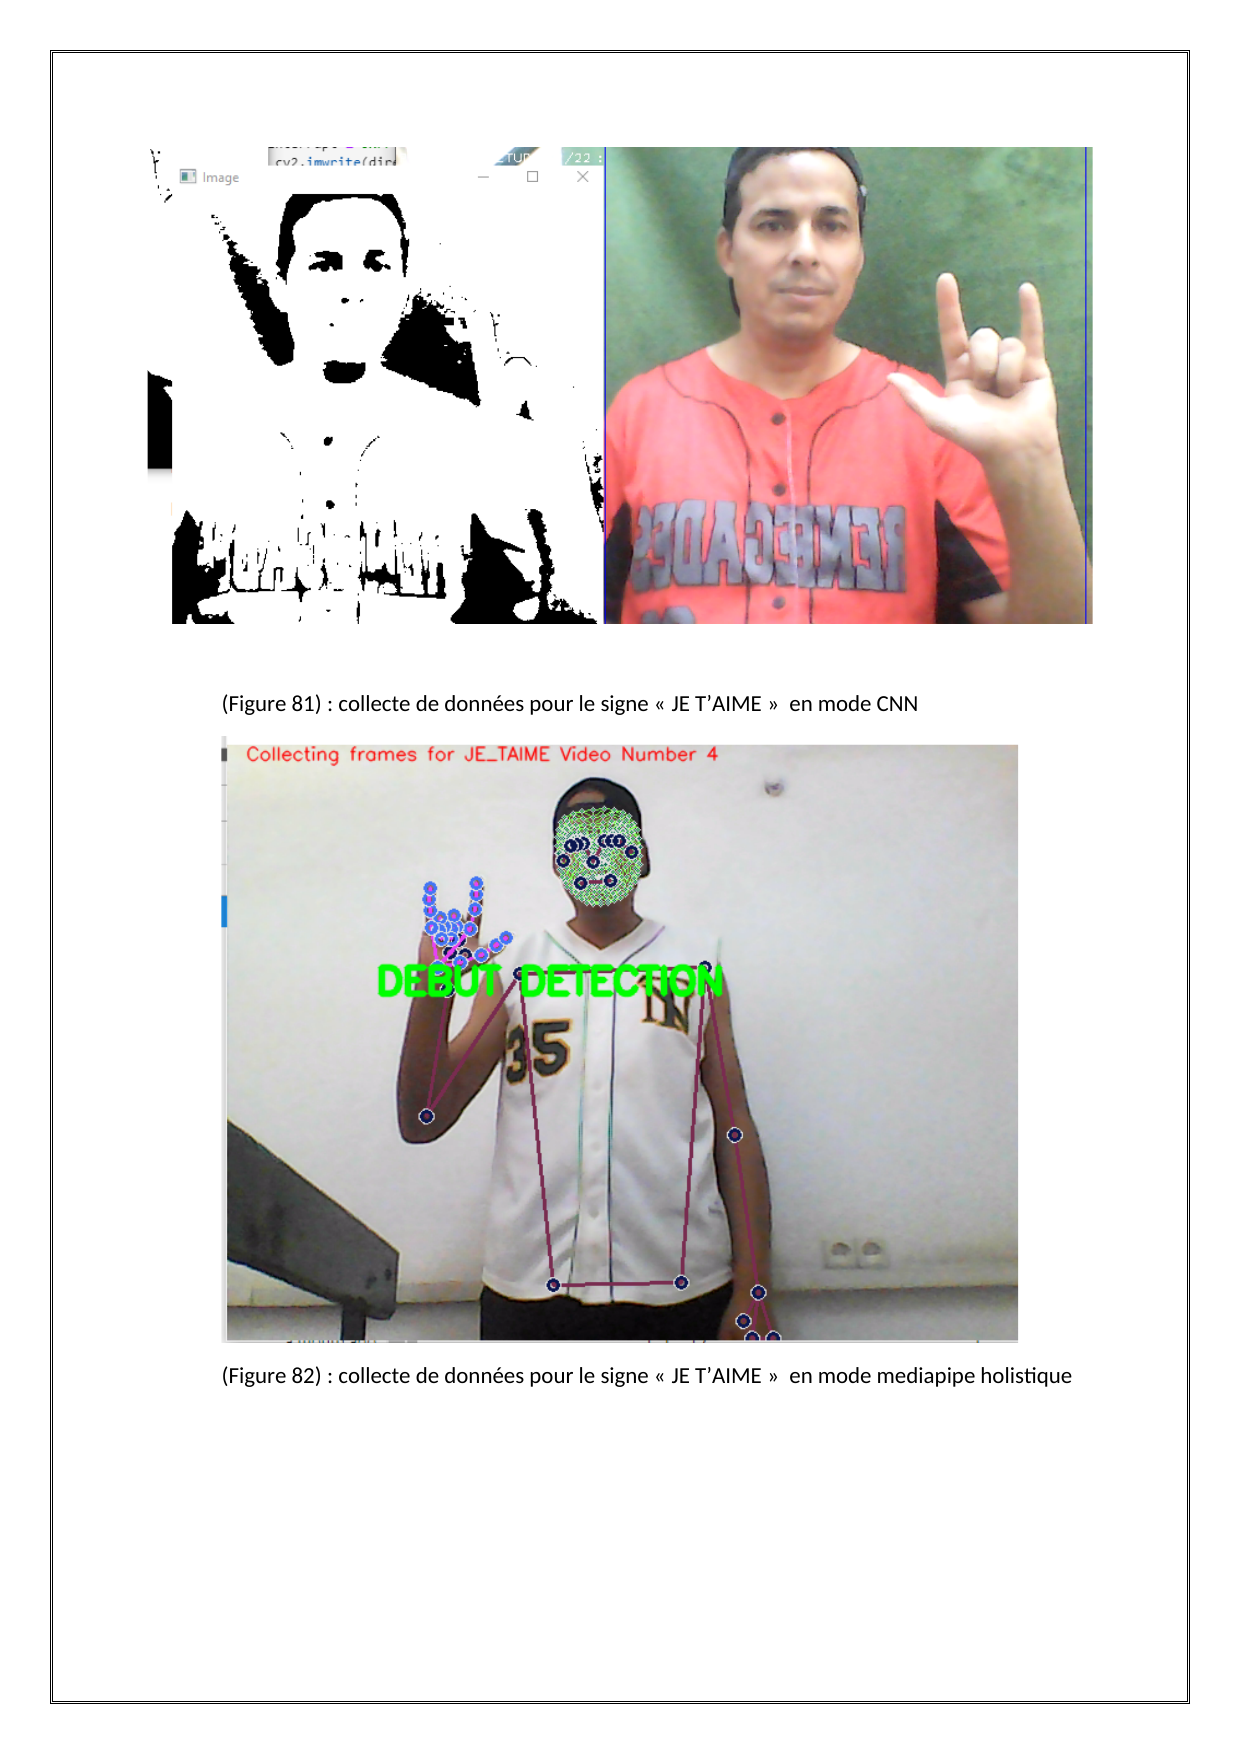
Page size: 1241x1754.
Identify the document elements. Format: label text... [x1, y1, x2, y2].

text (Figure 81) : collecte de données pour le signe « JE T’AIME » en mode CNN [148, 689, 1093, 717]
picture [221, 736, 1019, 1343]
text (Figure 82) : collecte de données pour le signe « JE T’AIME » en mode mediapipe holistique [148, 1361, 1093, 1389]
picture [147, 147, 1093, 624]
